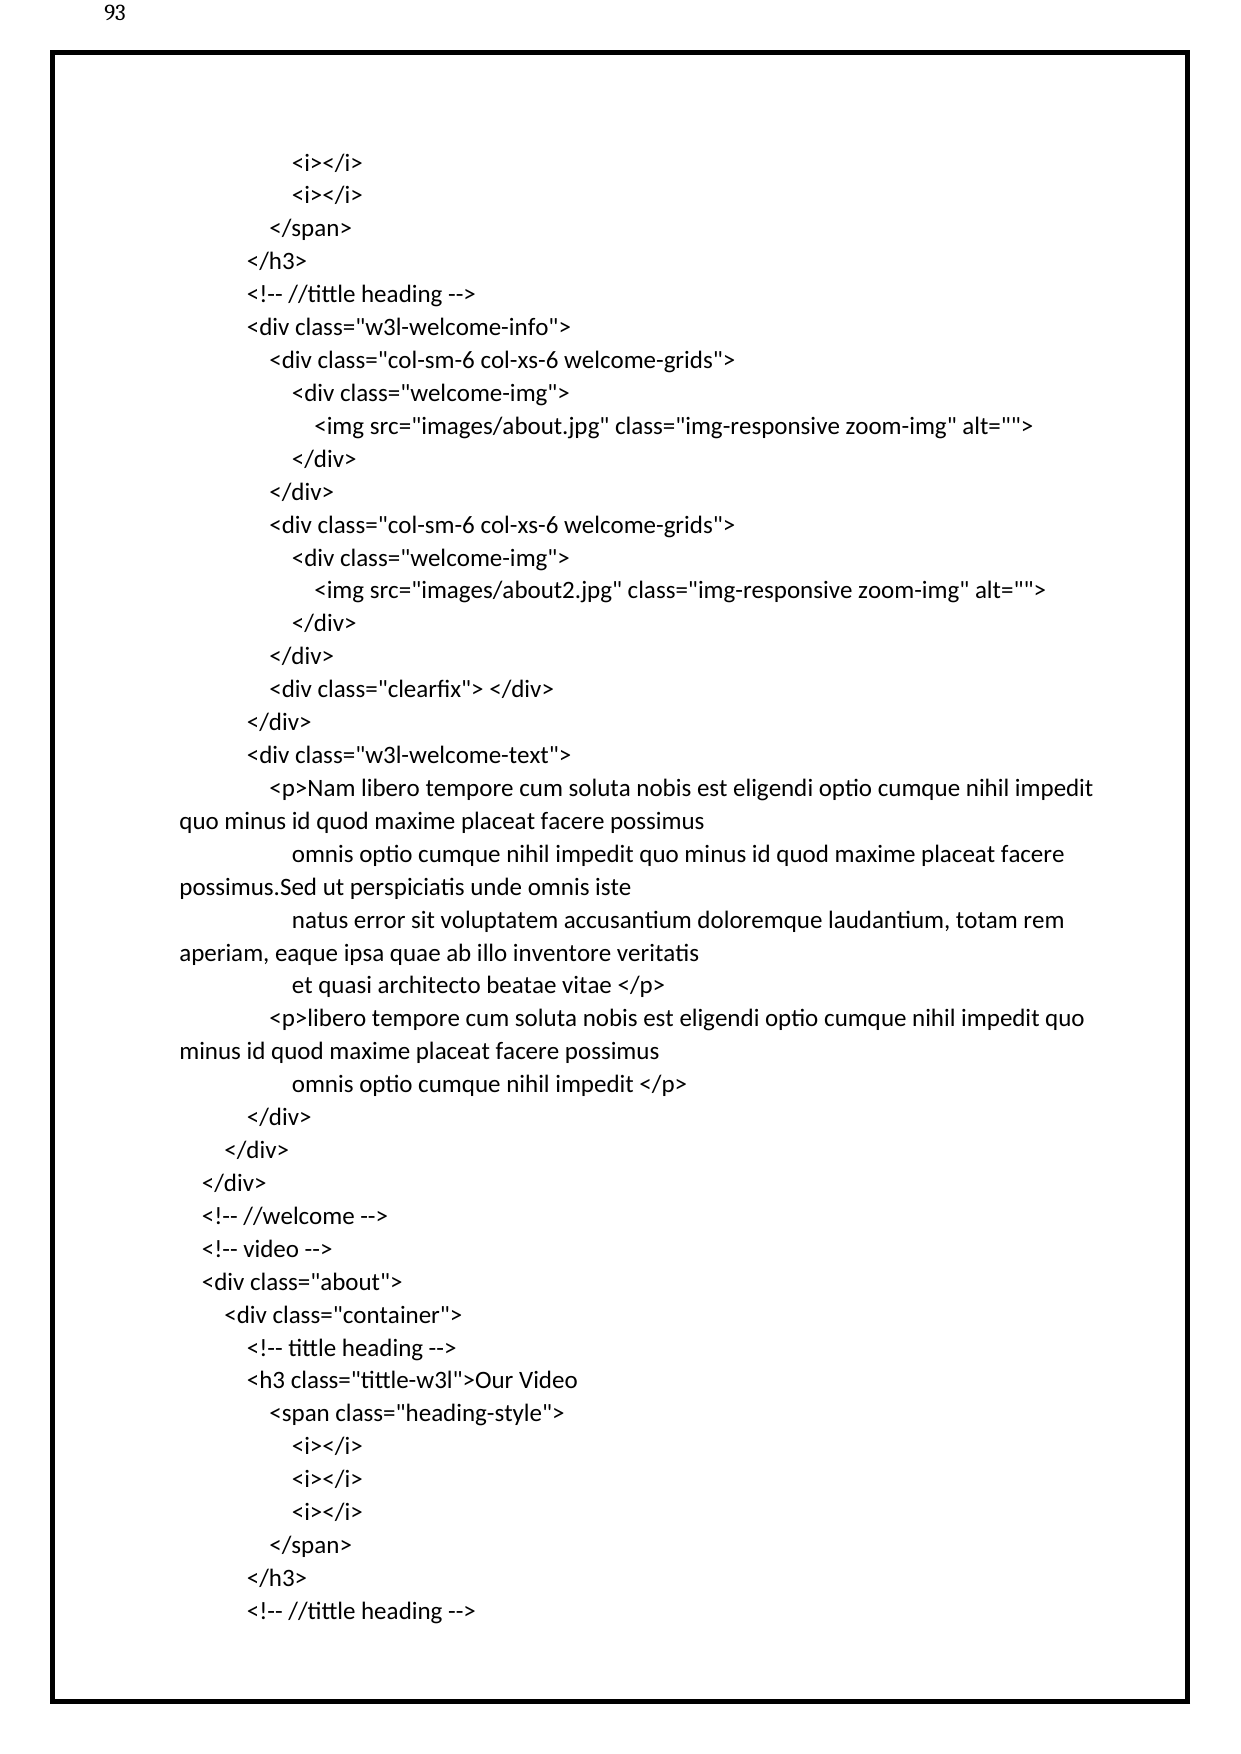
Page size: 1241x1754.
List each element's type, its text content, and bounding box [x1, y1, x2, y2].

list </div> [179, 706, 1138, 737]
list <div class="col-sm-6 col-xs-6 welcome-grids"> [179, 344, 1138, 375]
list </div> [179, 443, 1138, 473]
list <div class="w3l-welcome-info"> [179, 311, 1138, 342]
list <div class="container"> [179, 1299, 1138, 1329]
list </h3> [179, 246, 1138, 276]
list <!-- //tittle heading --> [179, 1595, 1138, 1626]
list omnis optio cumque nihil impedit </p> [179, 1068, 1138, 1099]
list <i></i> [179, 180, 1138, 210]
list <!-- //tittle heading --> [179, 278, 1138, 309]
list </div> [179, 608, 1138, 638]
list <!-- video --> [179, 1233, 1138, 1263]
list <div class="about"> [179, 1266, 1138, 1296]
list <span class="heading-style"> [179, 1398, 1138, 1428]
list <!-- tittle heading --> [179, 1332, 1138, 1362]
list </div> [179, 641, 1138, 671]
list natus error sit voluptatem accusantium doloremque laudantium, totam rem aperiam, eaque ipsa quae ab illo inventore veritatis [179, 904, 1138, 967]
list <p>Nam libero tempore cum soluta nobis est eligendi optio cumque nihil impedit quo minus id quod maxime placeat facere possimus [179, 772, 1138, 836]
list <div class="welcome-img"> [179, 542, 1138, 572]
list <div class="col-sm-6 col-xs-6 welcome-grids"> [179, 509, 1138, 539]
list </span> [179, 1529, 1138, 1560]
list <!-- //welcome --> [179, 1200, 1138, 1231]
list <div class="welcome-img"> [179, 377, 1138, 408]
list et quasi architecto beatae vitae </p> [179, 970, 1138, 1000]
list </h3> [179, 1562, 1138, 1593]
list <i></i> [179, 1496, 1138, 1527]
list <div class="clearfix"> </div> [179, 673, 1138, 704]
list omnis optio cumque nihil impedit quo minus id quod maxime placeat facere possimus.Sed ut perspiciatis unde omnis iste [179, 838, 1138, 901]
list </div> [179, 1101, 1138, 1132]
list <img src="images/about2.jpg" class="img-responsive zoom-img" alt=""> [179, 575, 1138, 605]
list </div> [179, 1134, 1138, 1165]
list <i></i> [179, 147, 1138, 177]
list </div> [179, 1167, 1138, 1198]
list <img src="images/about.jpg" class="img-responsive zoom-img" alt=""> [179, 410, 1138, 441]
list <h3 class="tittle-w3l">Our Video [179, 1365, 1138, 1395]
list <i></i> [179, 1431, 1138, 1461]
list <i></i> [179, 1463, 1138, 1494]
list </div> [179, 476, 1138, 506]
list </span> [179, 213, 1138, 243]
list <p>libero tempore cum soluta nobis est eligendi optio cumque nihil impedit quo minus id quod maxime placeat facere possimus [179, 1003, 1138, 1066]
list <div class="w3l-welcome-text"> [179, 739, 1138, 770]
